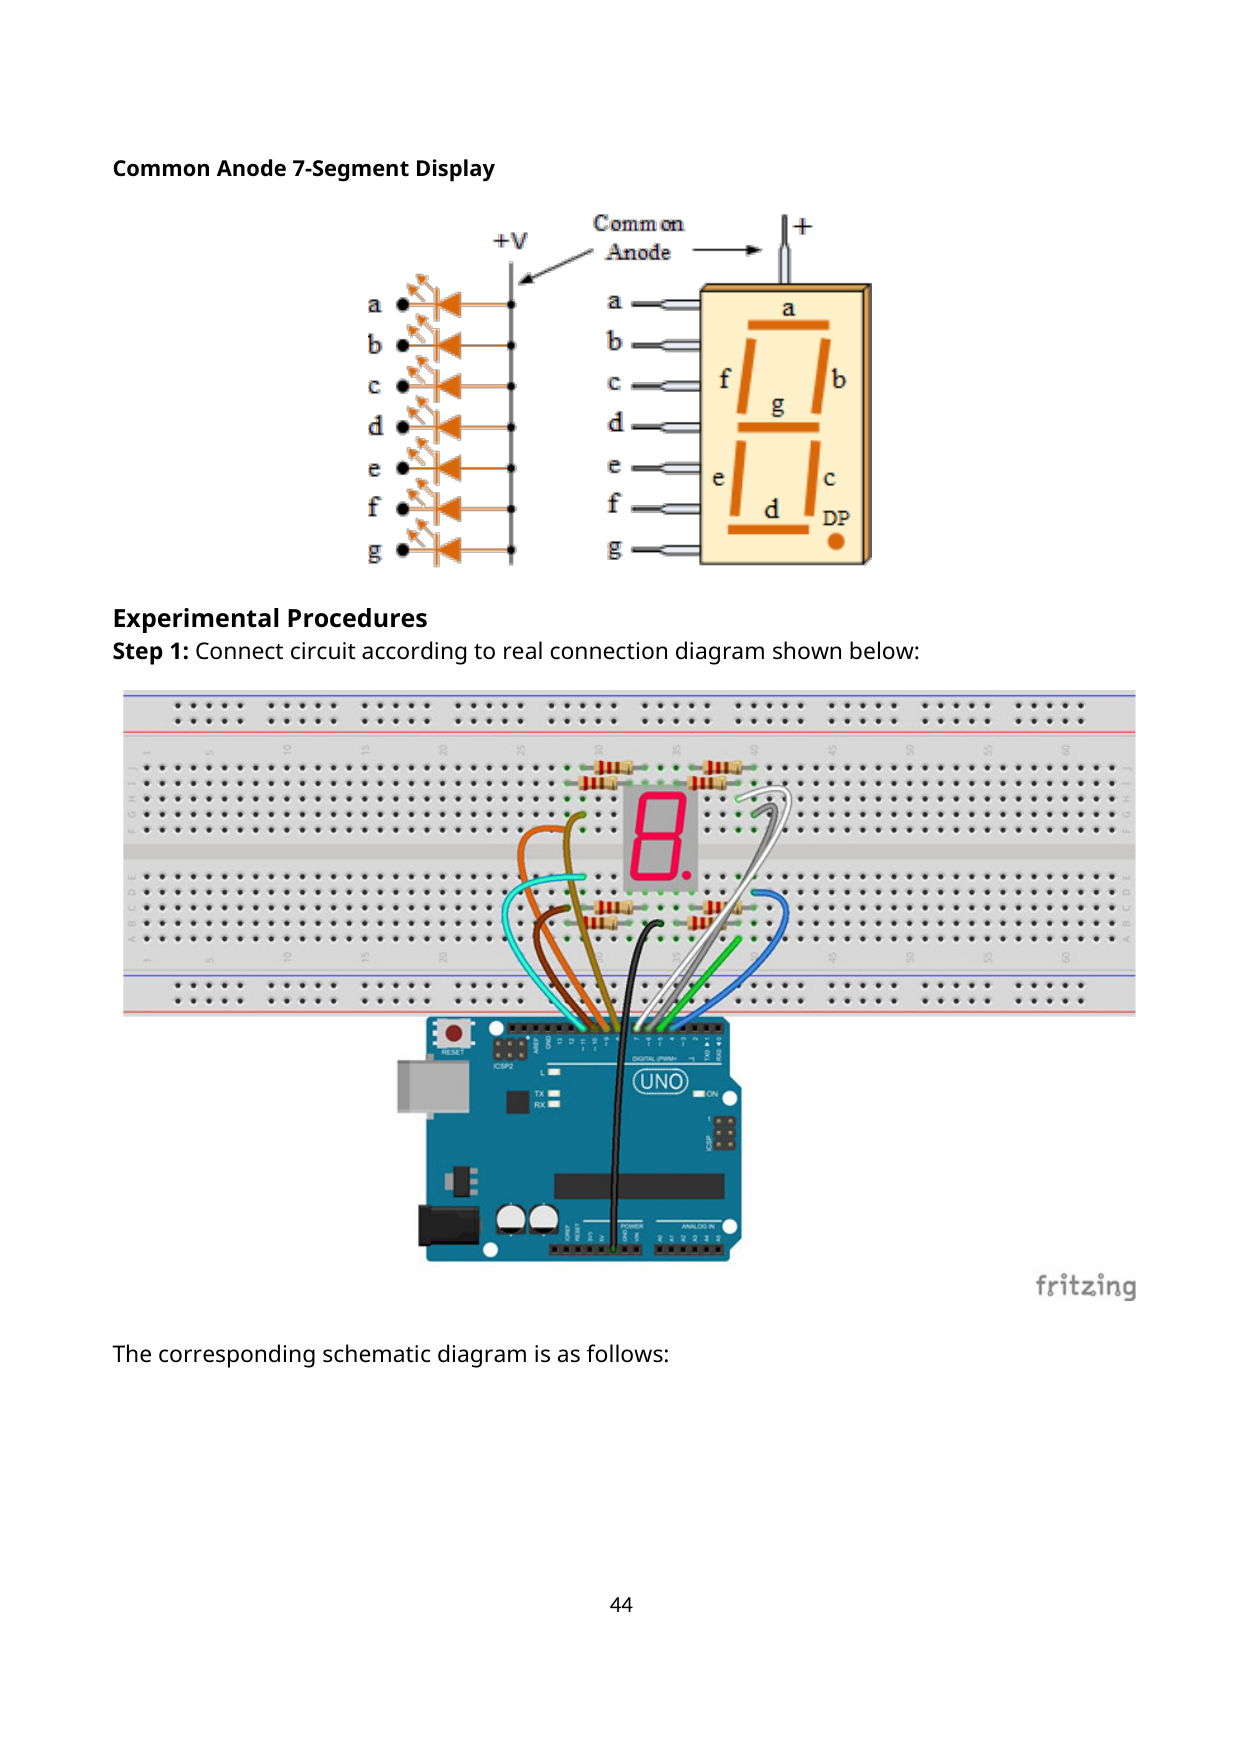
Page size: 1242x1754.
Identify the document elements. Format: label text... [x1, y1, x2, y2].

text Common Anode 7-Segment Display [112, 148, 1131, 181]
text Experimental Procedures [112, 600, 1131, 634]
picture [368, 206, 872, 569]
text Step 1: Connect circuit according to real connection diagram shown below: [112, 635, 1131, 666]
text The corresponding schematic diagram is as follows: [112, 1338, 1131, 1369]
picture [123, 690, 1137, 1301]
